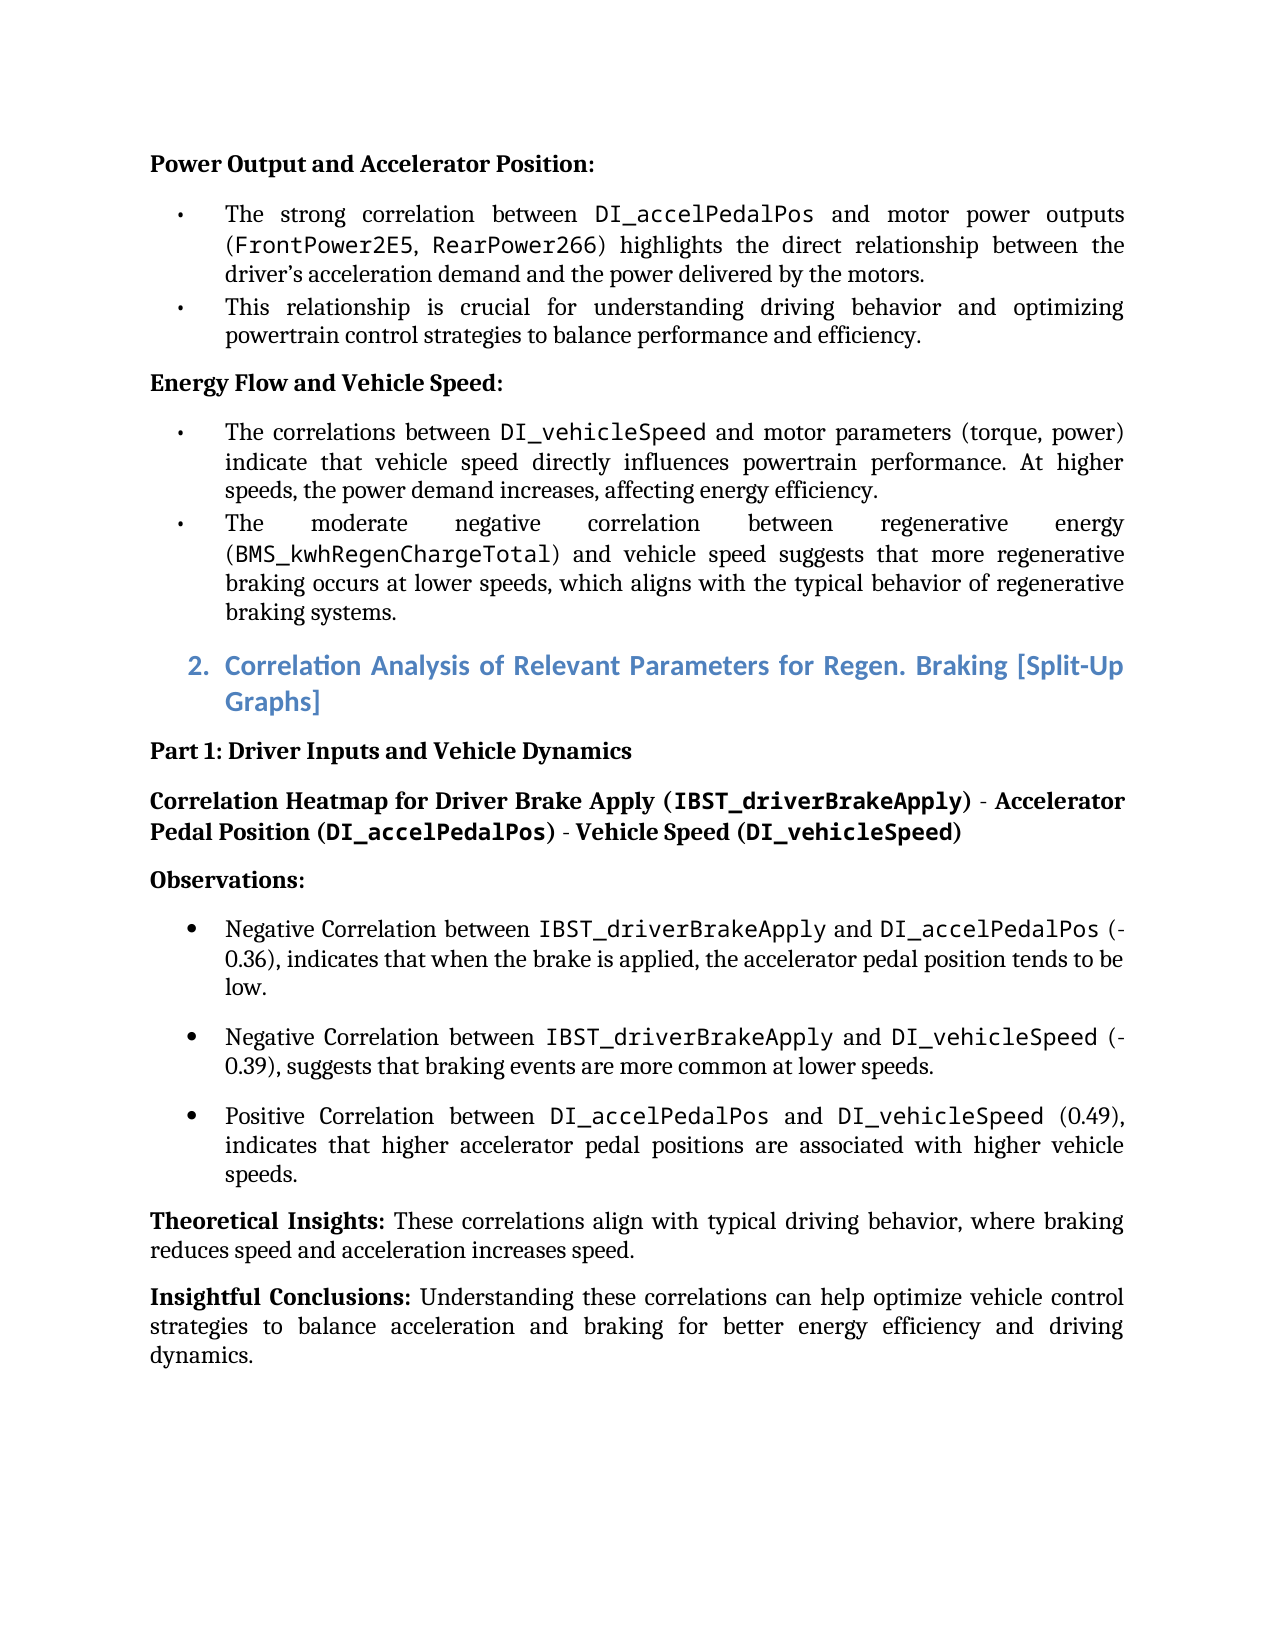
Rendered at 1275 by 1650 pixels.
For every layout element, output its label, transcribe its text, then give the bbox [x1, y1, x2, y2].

list Negative Correlation between IBST_driverBrakeApply and DI_accelPedalPos (-0.36), indicates that when the brake is applied, the accelerator pedal position tends to be low. [187, 913, 1125, 1002]
text Observations: [150, 866, 1125, 894]
list Negative Correlation between IBST_driverBrakeApply and DI_vehicleSpeed (-0.39), suggests that braking events are more common at lower speeds. [187, 1021, 1125, 1081]
text Energy Flow and Vehicle Speed: [150, 369, 1125, 397]
subtitle Correlation Analysis of Relevant Parameters for Regen. Braking [Split-Up Graphs] [187, 647, 1125, 718]
list This relationship is crucial for understanding driving behavior and optimizing powertrain control strategies to balance performance and efficiency. [175, 292, 1125, 350]
text Power Output and Accelerator Position: [150, 150, 1125, 179]
list Positive Correlation between DI_accelPedalPos and DI_vehicleSpeed (0.49), indicates that higher accelerator pedal positions are associated with higher vehicle speeds. [187, 1099, 1125, 1188]
text Theoretical Insights: These correlations align with typical driving behavior, where braking reduces speed and acceleration increases speed. [150, 1207, 1125, 1264]
list The moderate negative correlation between regenerative energy (BMS_kwhRegenChargeTotal) and vehicle speed suggests that more regenerative braking occurs at lower speeds, which aligns with the typical behavior of regenerative braking systems. [175, 509, 1125, 626]
list The correlations between DI_vehicleSpeed and motor parameters (torque, power) indicate that vehicle speed directly influences powertrain performance. At higher speeds, the power demand increases, affecting energy efficiency. [175, 416, 1125, 505]
list The strong correlation between DI_accelPedalPos and motor power outputs (FrontPower2E5, RearPower266) highlights the direct relationship between the driver’s acceleration demand and the power delivered by the motors. [175, 197, 1125, 289]
text Correlation Heatmap for Driver Brake Apply (IBST_driverBrakeApply) - Accelerator Pedal Position (DI_accelPedalPos) - Vehicle Speed (DI_vehicleSpeed) [150, 784, 1125, 847]
text Part 1: Driver Inputs and Vehicle Dynamics [150, 737, 1125, 766]
text Insightful Conclusions: Understanding these correlations can help optimize vehicle control strategies to balance acceleration and braking for better energy efficiency and driving dynamics. [150, 1283, 1125, 1369]
